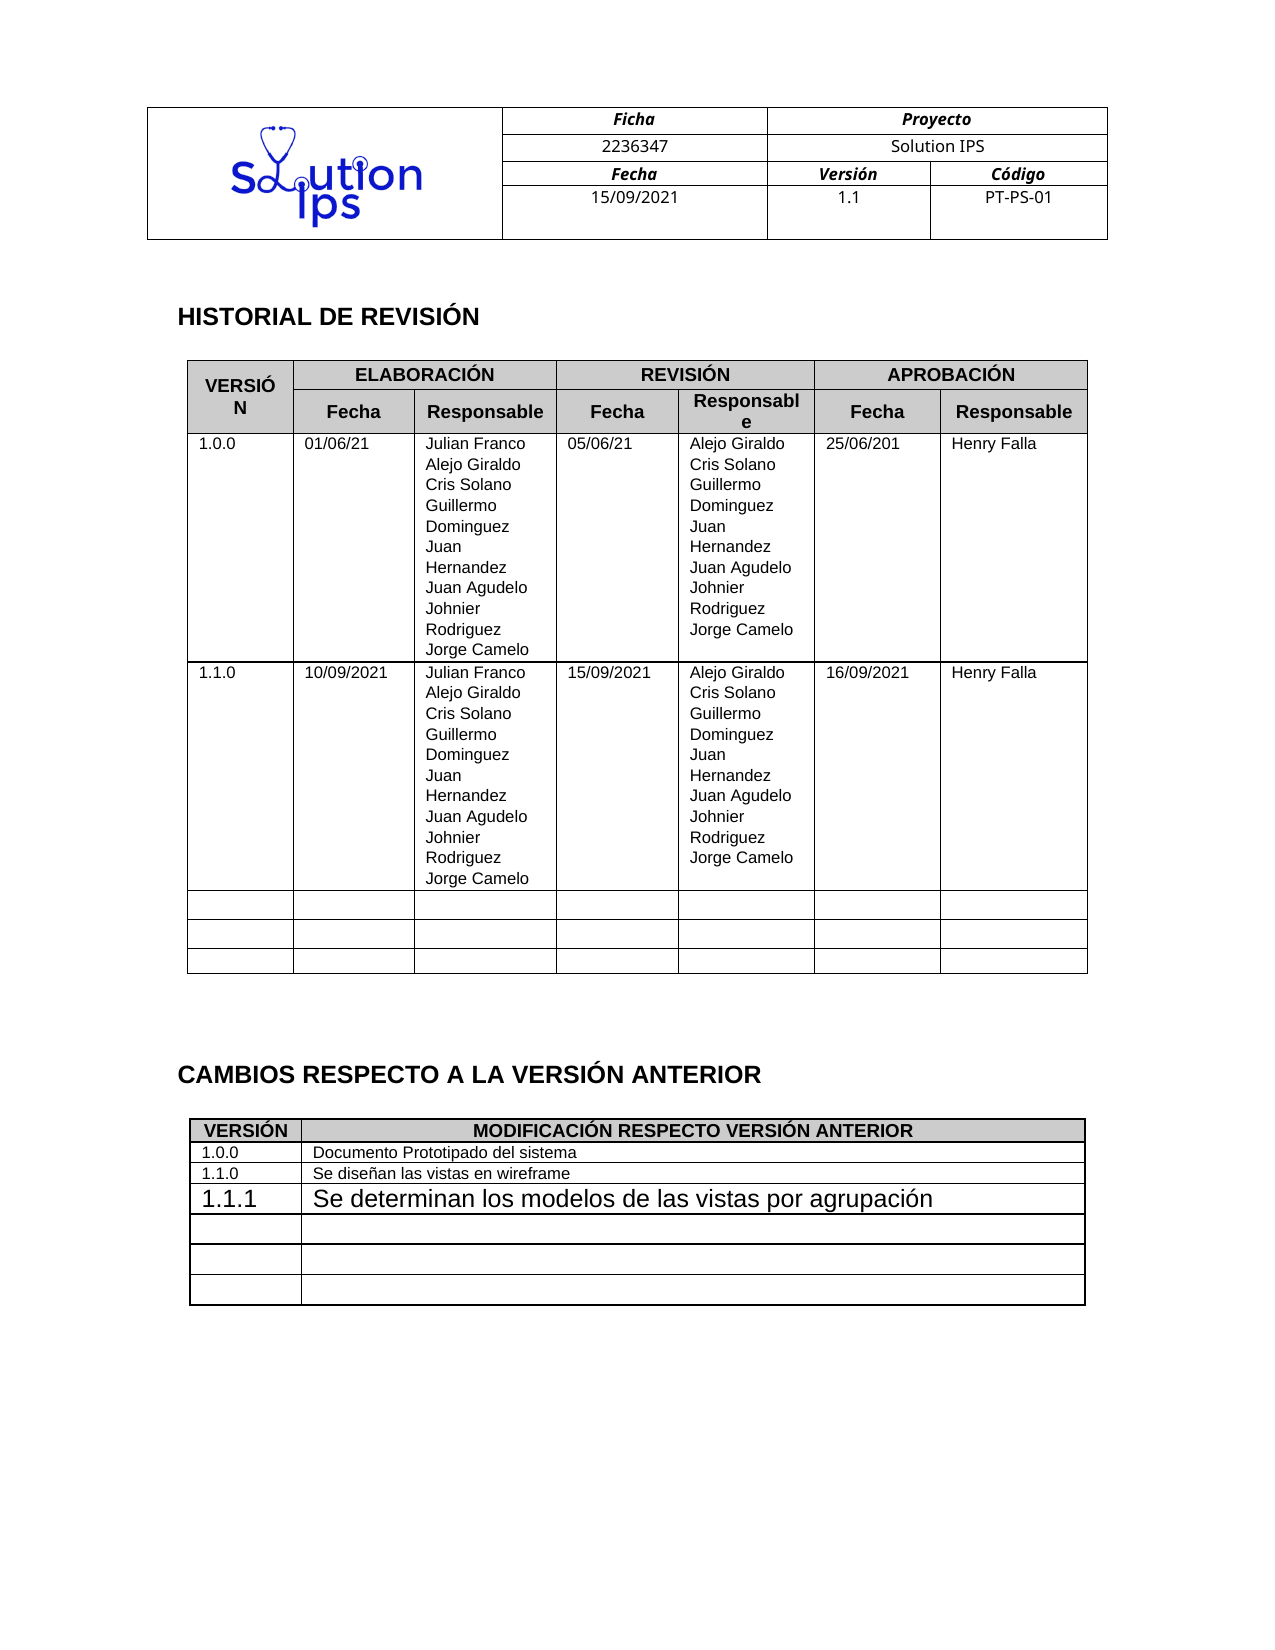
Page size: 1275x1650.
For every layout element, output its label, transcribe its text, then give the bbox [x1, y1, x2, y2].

table_cell [557, 949, 678, 973]
table_cell Alejo Giraldo Cris Solano Guillermo Dominguez Juan Hernandez Juan Agudelo Johnier Rodriguez Jorge Camelo [679, 663, 814, 890]
table_cell Se determinan los modelos de las vistas por agrupación [302, 1184, 1084, 1213]
table_cell Responsable [679, 390, 814, 433]
table_cell [815, 949, 940, 973]
table_cell Julian Franco Alejo Giraldo Cris Solano Guillermo Dominguez Juan Hernandez Juan Agudelo Johnier Rodriguez Jorge Camelo [415, 434, 556, 661]
table_cell [815, 891, 940, 919]
table_cell [941, 949, 1087, 973]
table_cell Documento Prototipado del sistema [302, 1143, 1084, 1162]
table_header MODIFICACIÓN RESPECTO VERSIÓN ANTERIOR [302, 1120, 1084, 1141]
table_cell [557, 891, 678, 919]
table_cell [188, 920, 293, 948]
table_cell [941, 920, 1087, 948]
text CAMBIOS RESPECTO A LA VERSIÓN ANTERIOR [177, 1061, 1098, 1089]
table_cell 10/09/2021 [294, 663, 414, 890]
table_cell 1.0.0 [191, 1143, 301, 1162]
table_cell 1.1.0 [188, 663, 293, 890]
table_cell [557, 920, 678, 948]
text HISTORIAL DE REVISIÓN [177, 302, 1098, 331]
table_cell [679, 891, 814, 919]
table_cell 25/06/201 [815, 434, 940, 661]
table_cell Se diseñan las vistas en wireframe [302, 1163, 1084, 1183]
table_cell [679, 920, 814, 948]
table_cell 05/06/21 [557, 434, 678, 661]
table_cell 01/06/21 [294, 434, 414, 661]
table_cell [294, 920, 414, 948]
table_cell [415, 920, 556, 948]
table_cell Fecha [294, 390, 414, 433]
table_cell Henry Falla [941, 434, 1087, 661]
table_cell [941, 891, 1087, 919]
table_cell [815, 920, 940, 948]
table_cell Responsable [941, 390, 1087, 433]
table_cell [191, 1275, 301, 1304]
picture [210, 107, 439, 239]
table_cell Julian Franco Alejo Giraldo Cris Solano Guillermo Dominguez Juan Hernandez Juan Agudelo Johnier Rodriguez Jorge Camelo [415, 663, 556, 890]
table_cell Fecha [815, 390, 940, 433]
table_cell [679, 949, 814, 973]
table_cell [302, 1275, 1084, 1304]
table_cell [415, 891, 556, 919]
table_cell 15/09/2021 [557, 663, 678, 890]
table_cell [415, 949, 556, 973]
table_cell Alejo Giraldo Cris Solano Guillermo Dominguez Juan Hernandez Juan Agudelo Johnier Rodriguez Jorge Camelo [679, 434, 814, 661]
table_cell [191, 1245, 301, 1273]
table_header VERSIÓN [188, 361, 293, 433]
table_header REVISIÓN [557, 361, 814, 389]
table_cell 1.1.0 [191, 1163, 301, 1183]
table_cell [294, 891, 414, 919]
table_cell Fecha [557, 390, 678, 433]
table_cell 16/09/2021 [815, 663, 940, 890]
table_cell [188, 891, 293, 919]
table_cell [302, 1215, 1084, 1243]
table_cell [294, 949, 414, 973]
table_header APROBACIÓN [815, 361, 1087, 389]
table_cell 1.0.0 [188, 434, 293, 661]
table_header ELABORACIÓN [294, 361, 556, 389]
table_cell Henry Falla [941, 663, 1087, 890]
table_header VERSIÓN [191, 1120, 301, 1141]
table_cell 1.1.1 [191, 1184, 301, 1213]
table_cell Responsable [415, 390, 556, 433]
table_cell [302, 1245, 1084, 1273]
table_cell [191, 1215, 301, 1243]
table_cell [188, 949, 293, 973]
